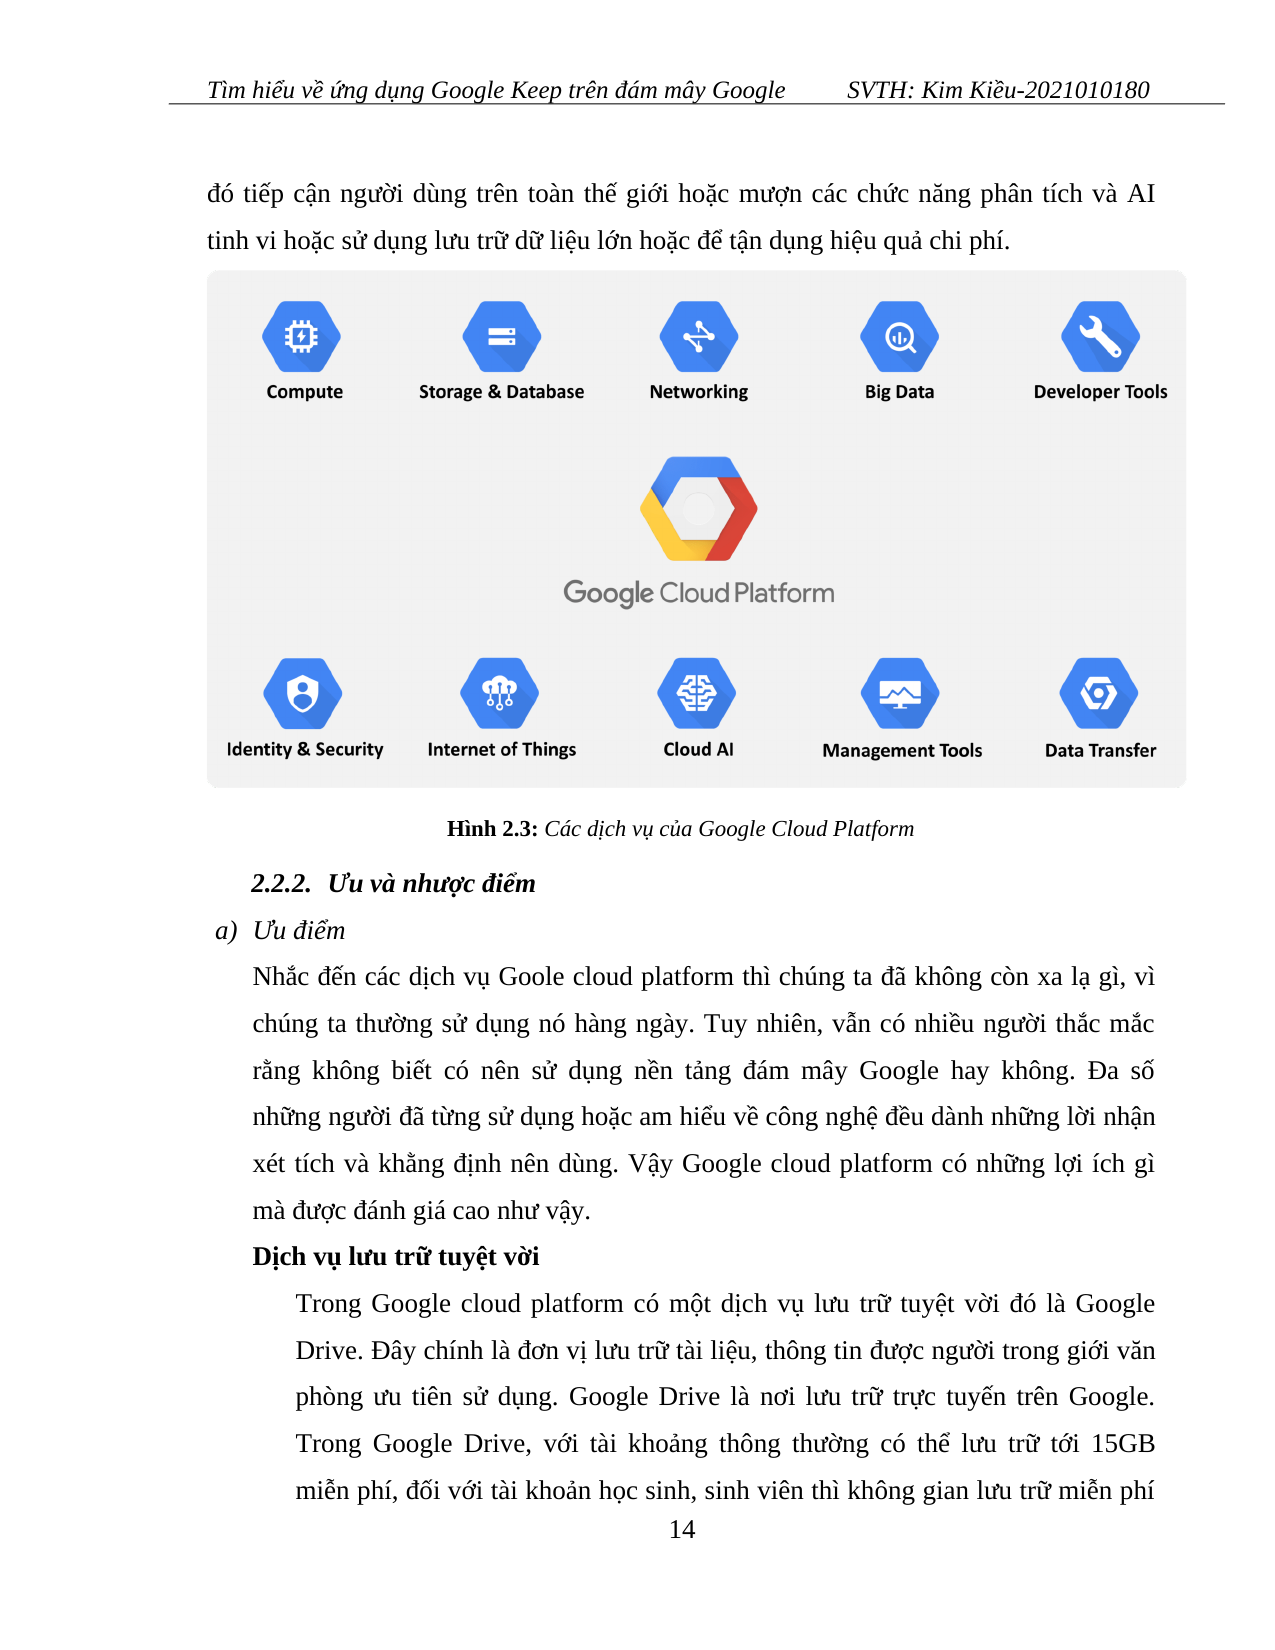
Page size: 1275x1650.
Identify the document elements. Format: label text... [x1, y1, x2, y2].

text Nhắc đến các dịch vụ Goole cloud platform thì chúng ta đã không còn xa lạ gì, vì chúng ta thường sử dụng nó hàng ngày. Tuy nhiên, vẫn có nhiều người thắc mắc rằng không biết có nên sử dụng nền tảng đám mây Google hay không. Đa số những người đã từng sử dụng hoặc am hiểu về công nghệ đều dành những lời nhận xét tích và khằng định nên dùng. Vậy Google cloud platform có những lợi ích gì mà được đánh giá cao như vậy. [252, 961, 1157, 1225]
text Ưu và nhược điểm [251, 867, 1157, 898]
list Ưu điểm [215, 914, 1157, 945]
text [295, 1287, 1157, 1505]
text Hình 2.3: Các dịch vụ của Google Cloud Platform [207, 815, 1157, 842]
text Dịch vụ lưu trữ tuyệt vời [252, 1241, 1157, 1272]
picture [206, 270, 1187, 788]
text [207, 177, 1157, 255]
